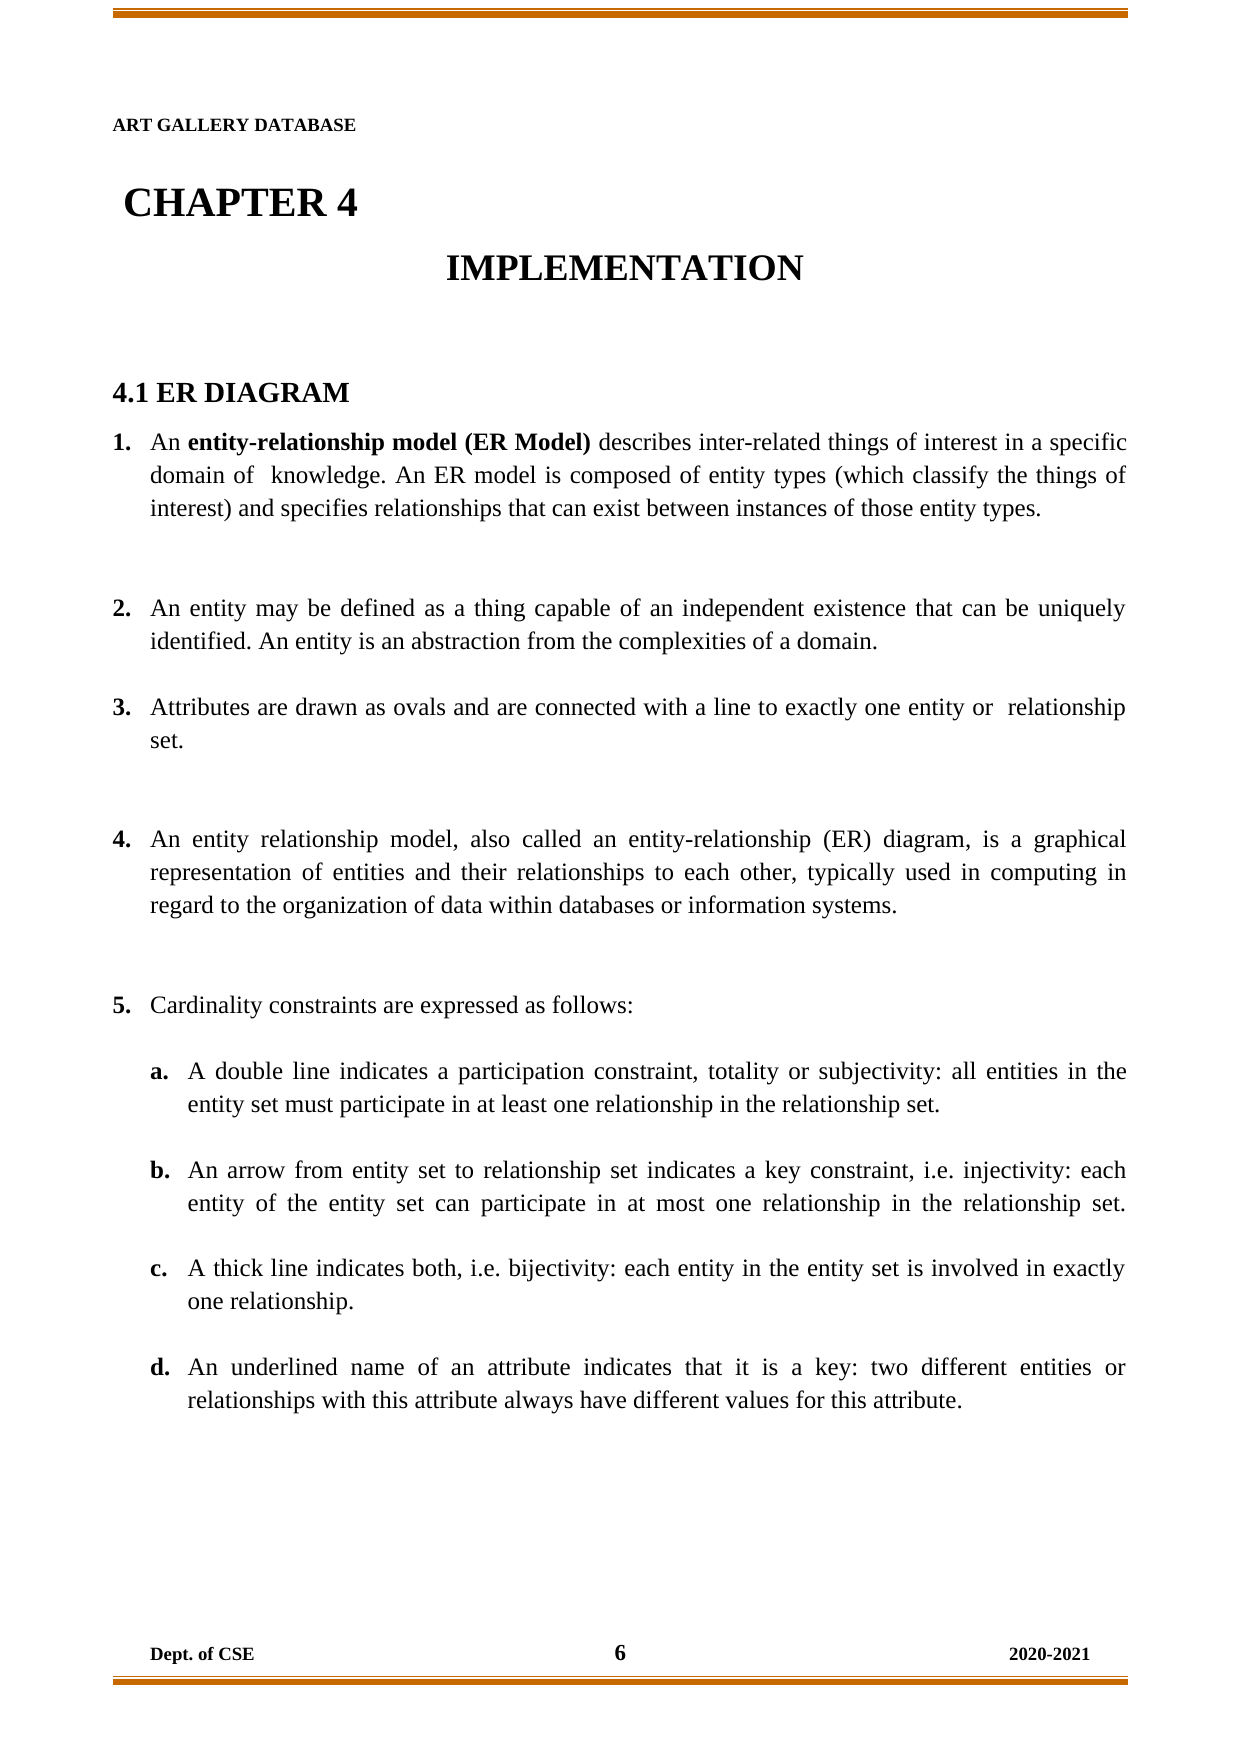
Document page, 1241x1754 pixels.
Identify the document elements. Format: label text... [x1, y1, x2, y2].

list Cardinality constraints are expressed as follows: [112, 990, 1128, 1018]
text 4.1 ER DIAGRAM [112, 375, 1128, 408]
text IMPLEMENTATION [112, 245, 1128, 288]
list An underlined name of an attribute indicates that it is a key: two different entities or relationships with this attribute always have different values for this attribute. [150, 1352, 1128, 1414]
list A double line indicates a participation constraint, totality or subjectivity: all entities in the entity set must participate in at least one relationship in the relationship set. [150, 1056, 1128, 1118]
text CHAPTER 4 [112, 177, 1128, 225]
list An arrow from entity set to relationship set indicates a key constraint, i.e. injectivity: each entity of the entity set can participate in at most one relationship in the relationship set. [150, 1155, 1128, 1249]
list A thick line indicates both, i.e. bijectivity: each entity in the entity set is involved in exactly one relationship. [150, 1253, 1128, 1315]
list An entity relationship model, also called an entity-relationship (ER) diagram, is a graphical representation of entities and their relationships to each other, typically used in computing in regard to the organization of data within databases or information systems. [112, 824, 1128, 919]
list An entity-relationship model (ER Model) describes inter-related things of interest in a specific domain of knowledge. An ER model is composed of entity types (which classify the things of interest) and specifies relationships that can exist between instances of those entity types. [112, 427, 1128, 522]
list An entity may be defined as a thing capable of an independent existence that can be uniquely identified. An entity is an abstraction from the complexities of a domain. [112, 593, 1128, 655]
list Attributes are drawn as ovals and are connected with a line to exactly one entity or relationship set. [112, 692, 1128, 754]
